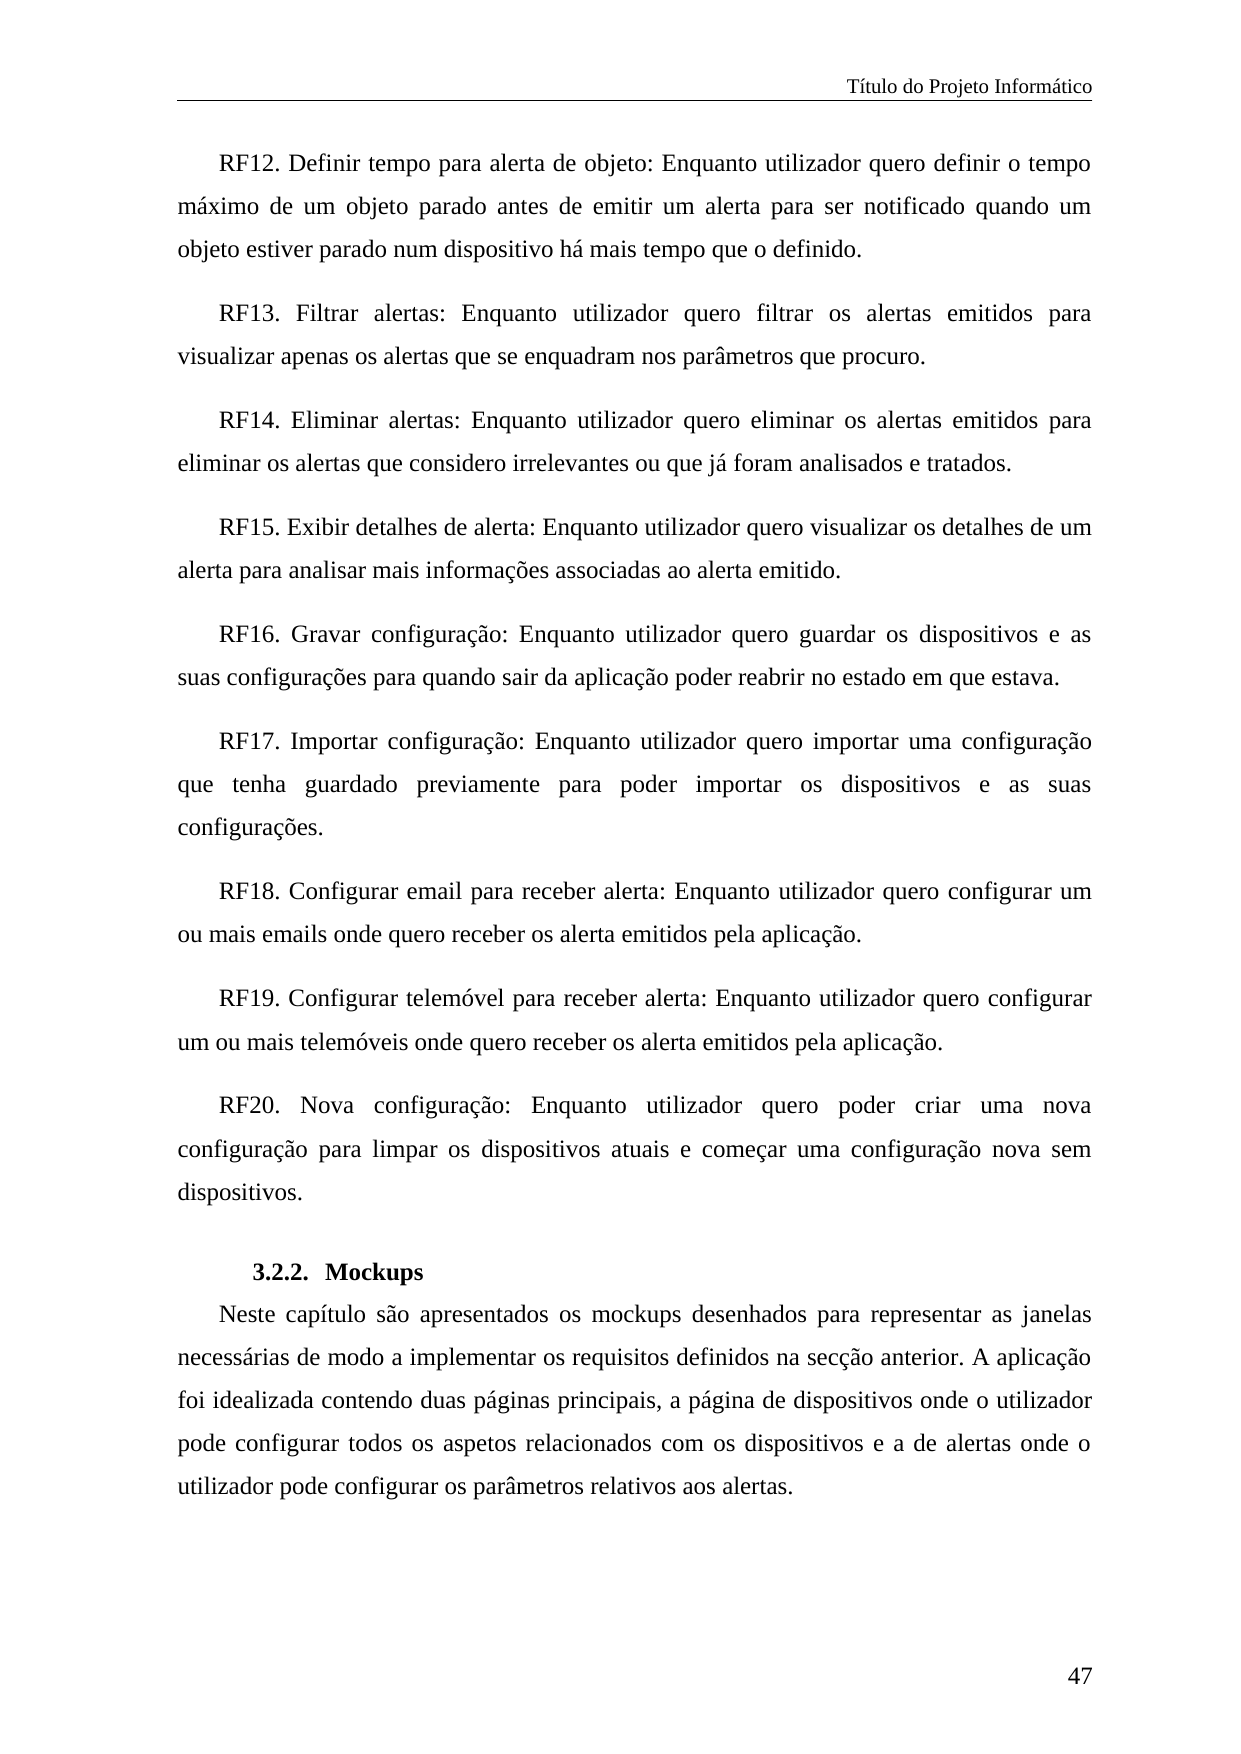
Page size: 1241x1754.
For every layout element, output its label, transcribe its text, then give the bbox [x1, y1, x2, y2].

text RF13. Filtrar alertas: Enquanto utilizador quero filtrar os alertas emitidos para visualizar apenas os alertas que se enquadram nos parâmetros que procuro. [177, 298, 1092, 370]
text RF17. Importar configuração: Enquanto utilizador quero importar uma configuração que tenha guardado previamente para poder importar os dispositivos e as suas configurações. [177, 726, 1092, 841]
text RF19. Configurar telemóvel para receber alerta: Enquanto utilizador quero configurar um ou mais telemóveis onde quero receber os alerta emitidos pela aplicação. [177, 983, 1092, 1055]
text Neste capítulo são apresentados os mockups desenhados para representar as janelas necessárias de modo a implementar os requisitos definidos na secção anterior. A aplicação foi idealizada contendo duas páginas principais, a página de dispositivos onde o utilizador pode configurar todos os aspetos relacionados com os dispositivos e a de alertas onde o utilizador pode configurar os parâmetros relativos aos alertas. [177, 1299, 1092, 1500]
subtitle Mockups [252, 1257, 1092, 1286]
text RF14. Eliminar alertas: Enquanto utilizador quero eliminar os alertas emitidos para eliminar os alertas que considero irrelevantes ou que já foram analisados e tratados. [177, 405, 1092, 477]
text RF15. Exibir detalhes de alerta: Enquanto utilizador quero visualizar os detalhes de um alerta para analisar mais informações associadas ao alerta emitido. [177, 512, 1092, 584]
text RF18. Configurar email para receber alerta: Enquanto utilizador quero configurar um ou mais emails onde quero receber os alerta emitidos pela aplicação. [177, 876, 1092, 948]
text RF12. Definir tempo para alerta de objeto: Enquanto utilizador quero definir o tempo máximo de um objeto parado antes de emitir um alerta para ser notificado quando um objeto estiver parado num dispositivo há mais tempo que o definido. [177, 148, 1092, 263]
text RF20. Nova configuração: Enquanto utilizador quero poder criar uma nova configuração para limpar os dispositivos atuais e começar uma configuração nova sem dispositivos. [177, 1091, 1092, 1206]
text RF16. Gravar configuração: Enquanto utilizador quero guardar os dispositivos e as suas configurações para quando sair da aplicação poder reabrir no estado em que estava. [177, 619, 1092, 691]
